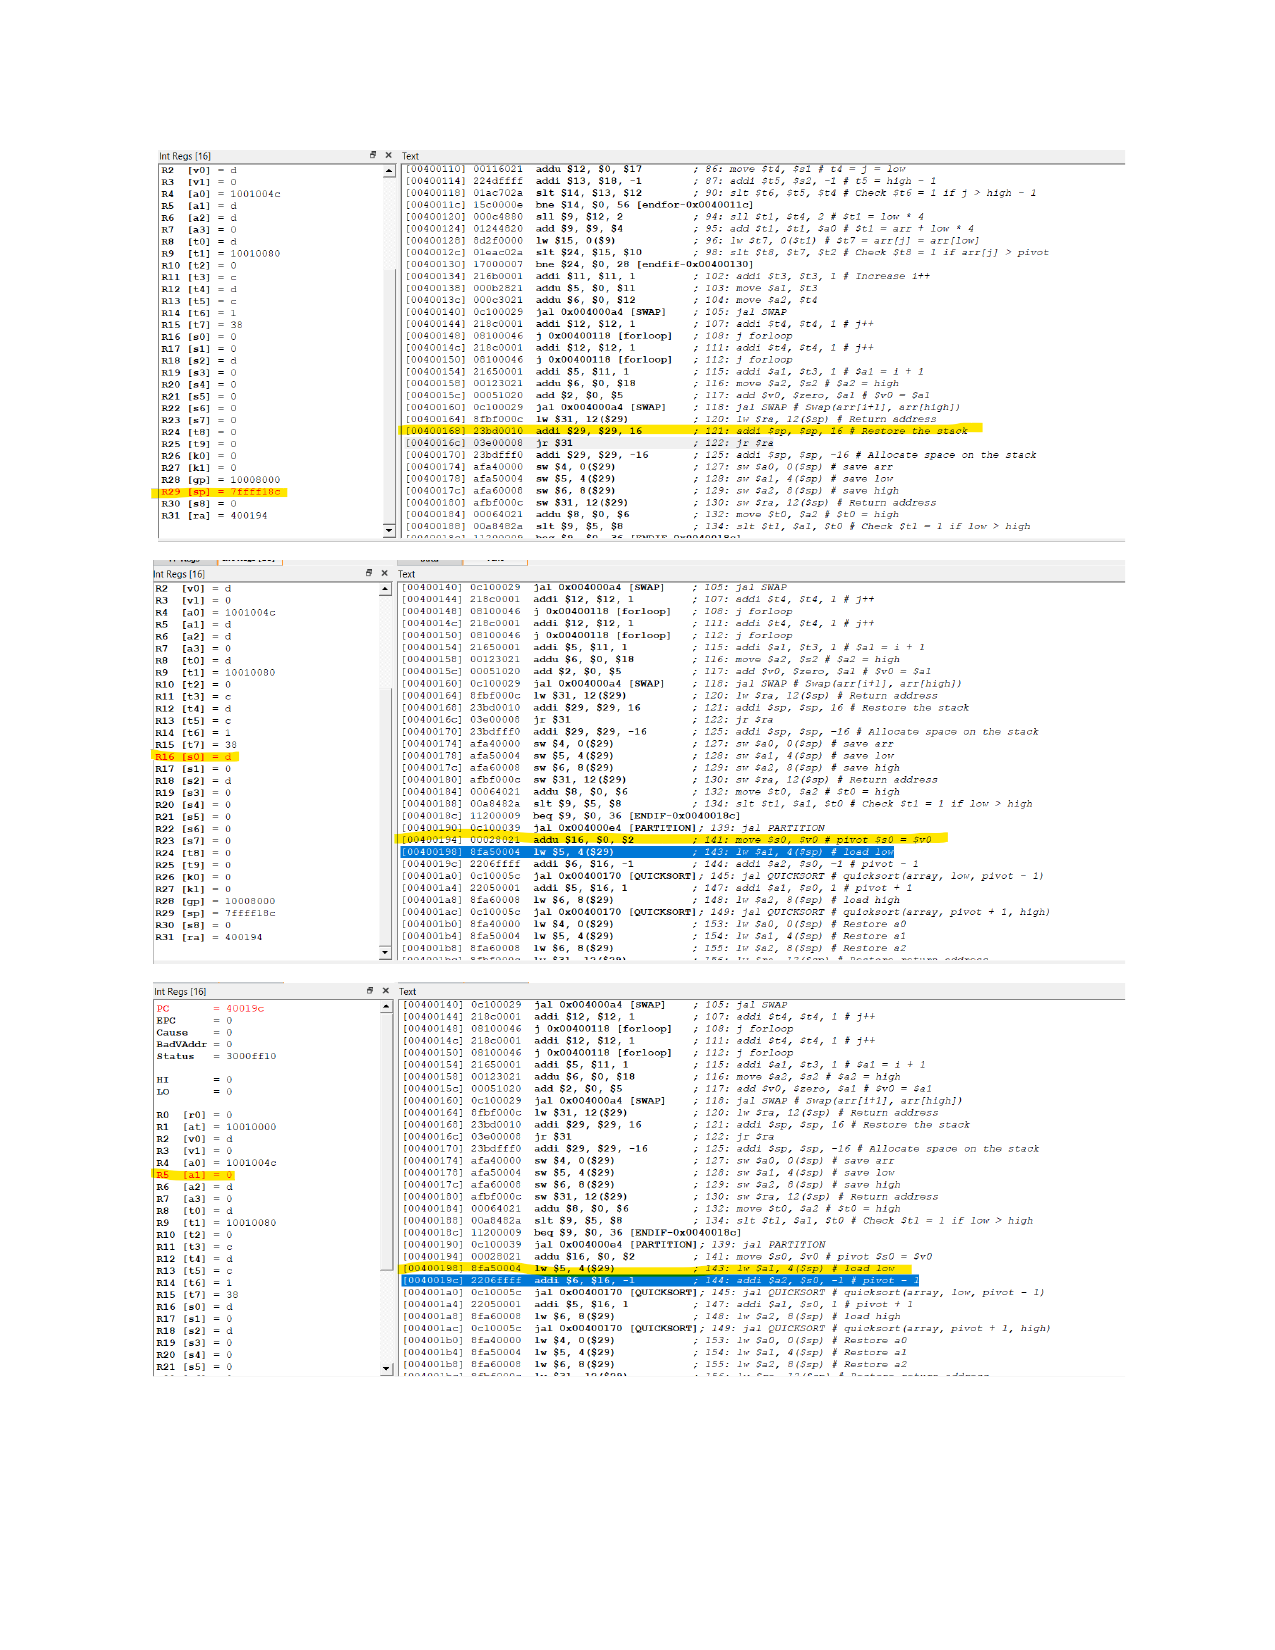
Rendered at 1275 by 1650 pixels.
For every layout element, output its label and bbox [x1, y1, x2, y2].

picture [150, 150, 1125, 542]
picture [150, 560, 1125, 964]
picture [150, 982, 1125, 1377]
